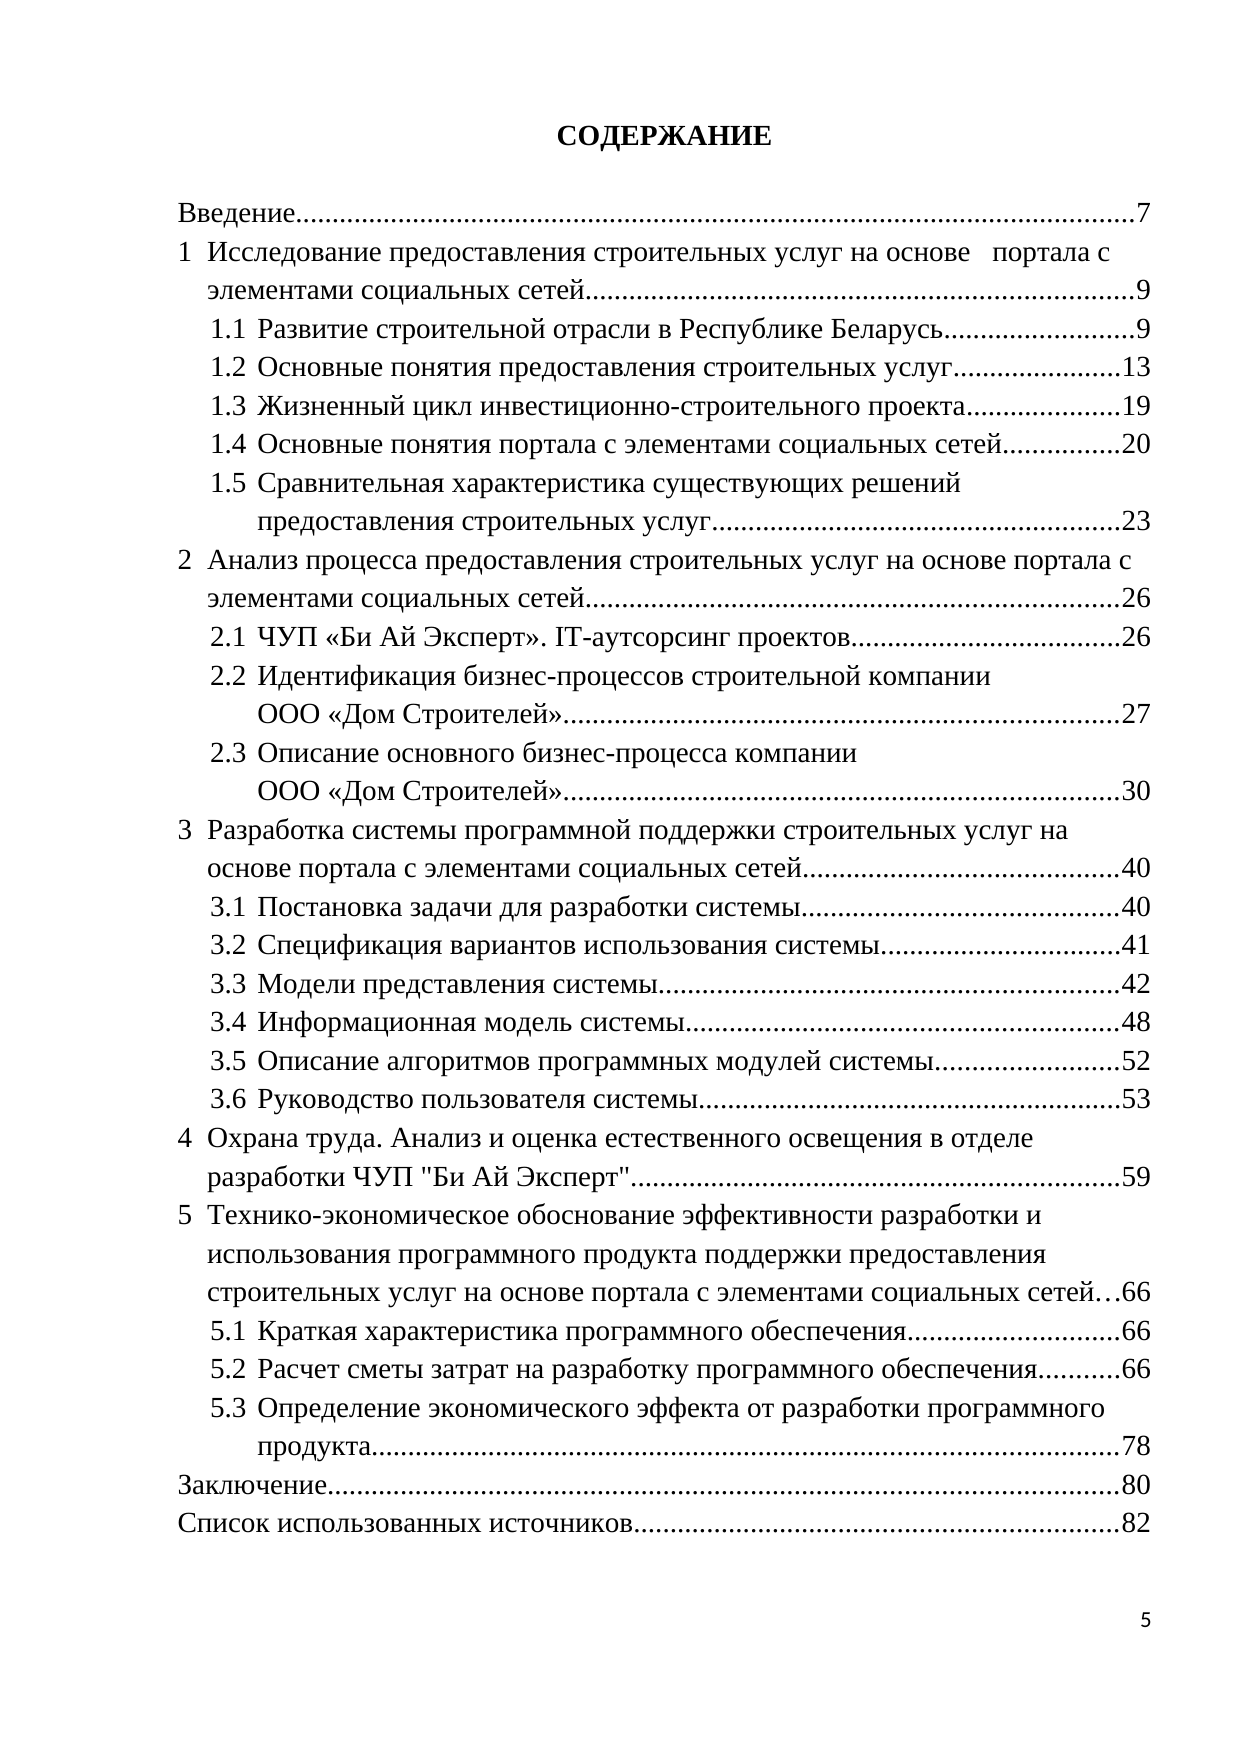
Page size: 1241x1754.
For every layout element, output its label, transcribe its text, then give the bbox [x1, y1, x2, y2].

text 1.3 Жизненный цикл инвестиционно-строительного проекта 19 [210, 388, 1152, 421]
text 5 Технико-экономическое обоснование эффективности разработки и использования программного продукта поддержки предоставления строительных услуг на основе портала с элементами социальных сетей 66 [177, 1197, 1152, 1308]
text Введение 7 [177, 195, 1152, 229]
text 5.3 Определение экономического эффекта от разработки программного продукта 78 [210, 1390, 1152, 1462]
text 1.2 Основные понятия предоставления строительных услуг 13 [210, 349, 1152, 383]
text 3.6 Руководство пользователя системы 53 [210, 1082, 1152, 1115]
text 3 Разработка системы программной поддержки строительных услуг на основе портала с элементами социальных сетей 40 [177, 812, 1152, 884]
text 2.3 Описание основного бизнес-процесса компании ООО «Дом Строителей» 30 [210, 735, 1152, 807]
text 1.5 Сравнительная характеристика существующих решений предоставления строительных услуг 23 [210, 465, 1152, 537]
text 1.1 Развитие строительной отрасли в Республике Беларусь 9 [210, 311, 1152, 344]
text 2.1 ЧУП «Би Ай Эксперт». IT-аутсорсинг проектов 26 [210, 619, 1152, 653]
text 4 Охрана труда. Анализ и оценка естественного освещения в отделе разработки ЧУП "Би Ай Эксперт" 59 [177, 1120, 1152, 1192]
text 2.2 Идентификация бизнес-процессов строительной компании ООО «Дом Строителей» 27 [210, 658, 1152, 730]
text Список использованных источников 82 [177, 1506, 1152, 1539]
text 3.2 Спецификация вариантов использования системы 41 [210, 927, 1152, 961]
text 2 Анализ процесса предоставления строительных услуг на основе портала с элементами социальных сетей 26 [177, 542, 1152, 614]
subtitle СОДЕРЖАНИЕ [177, 118, 1152, 152]
text 3.5 Описание алгоритмов программных модулей системы 52 [210, 1043, 1152, 1077]
text 3.4 Информационная модель системы 48 [210, 1004, 1152, 1038]
text 1.4 Основные понятия портала с элементами социальных сетей 20 [210, 426, 1152, 460]
text 3.3 Модели представления системы 42 [210, 966, 1152, 999]
text 5.2 Расчет сметы затрат на разработку программного обеспечения 66 [210, 1351, 1152, 1385]
text 5.1 Краткая характеристика программного обеспечения 66 [210, 1313, 1152, 1346]
text Заключение 80 [177, 1467, 1152, 1501]
text 1 Исследование предоставления строительных услуг на основе портала с элементами социальных сетей 9 [177, 234, 1152, 306]
text 3.1 Постановка задачи для разработки системы 40 [210, 889, 1152, 922]
